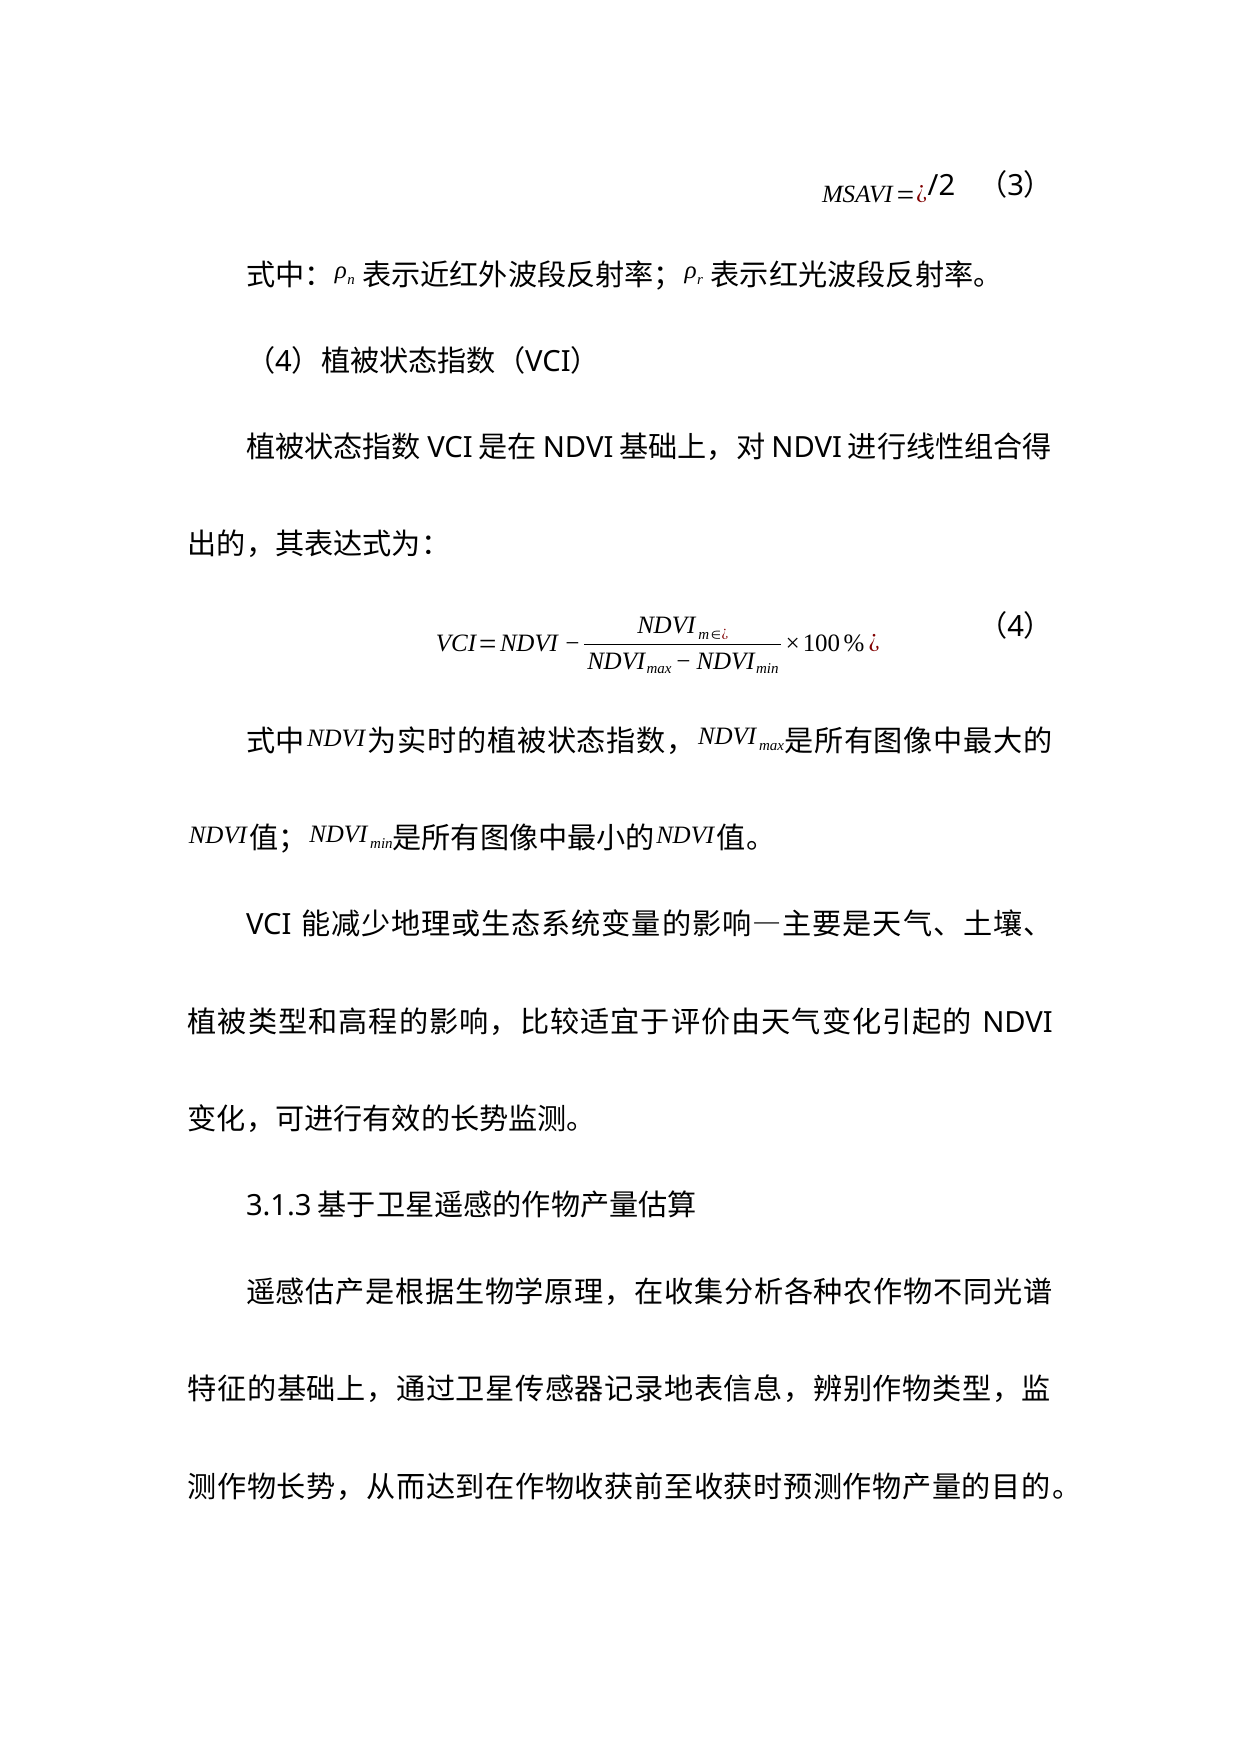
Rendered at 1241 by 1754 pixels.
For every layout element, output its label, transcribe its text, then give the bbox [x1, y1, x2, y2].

text 3.1.3基于卫星遥感的作物产量估算 [187, 1171, 1053, 1236]
text （4） [187, 596, 1053, 693]
text 式中： 表示近红外波段反射率； 表示红光波段反射率。 [187, 240, 1053, 305]
text （4）植被状态指数（VCI） [187, 326, 1053, 391]
text 式中为实时的植被状态指数，是所有图像中最大的值；是所有图像中最小的值。 [187, 706, 1053, 868]
text VCI 能减少地理或生态系统变量的影响—主要是天气、土壤、植被类型和高程的影响，比较适宜于评价由天气变化引起的 NDVI变化，可进行有效的长势监测。 [187, 889, 1053, 1149]
text 植被状态指数VCI是在NDVI基础上，对NDVI进行线性组合得出的，其表达式为： [187, 412, 1053, 574]
text /2 （3） [187, 162, 1053, 227]
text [187, 1257, 1053, 1517]
